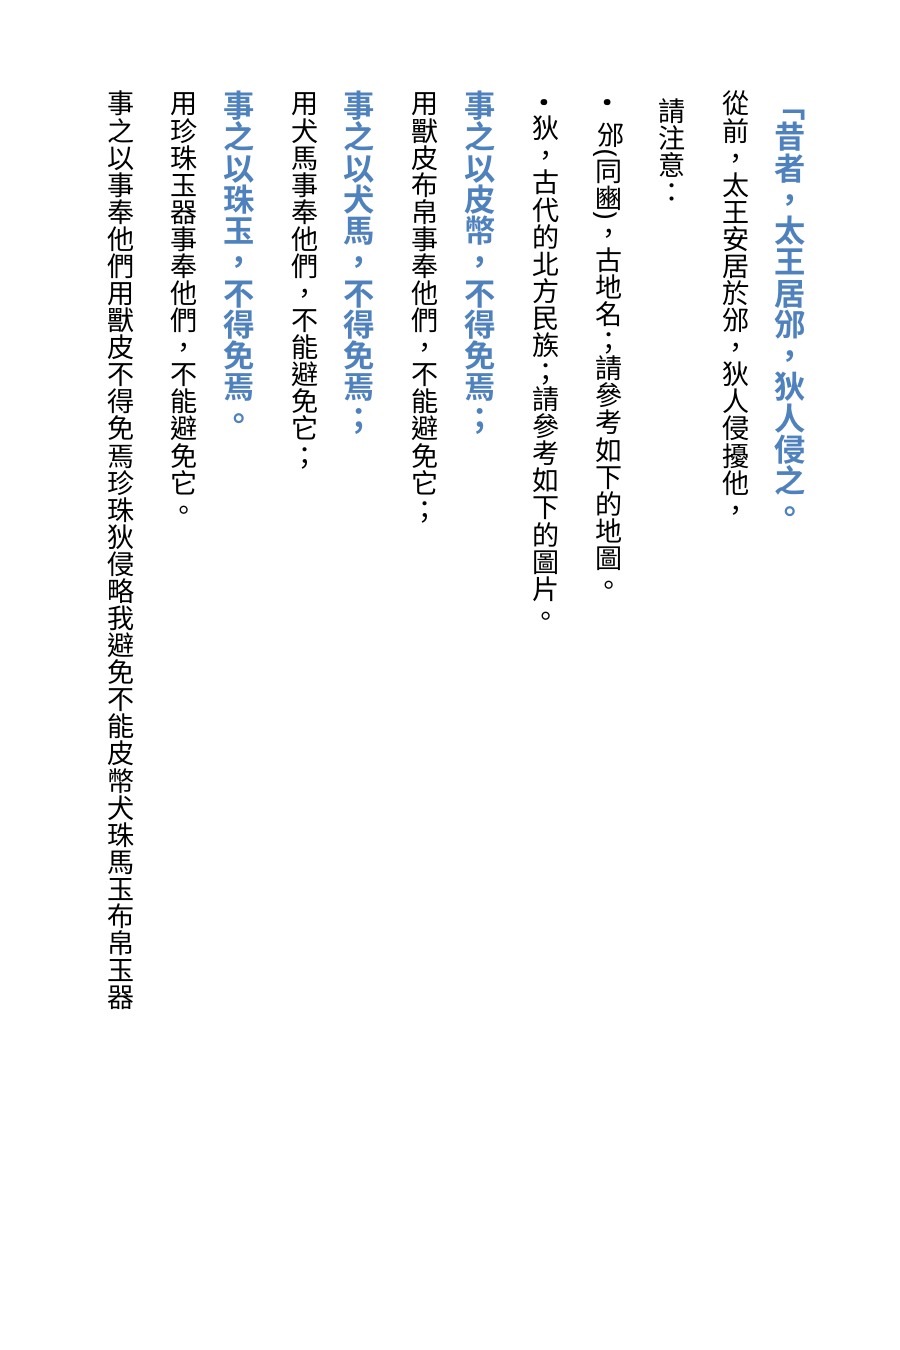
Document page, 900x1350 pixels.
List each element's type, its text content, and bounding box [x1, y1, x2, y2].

subtitle 事之以犬馬，不得免焉； [337, 90, 379, 1260]
subtitle 事之以珠玉，不得免焉。 [216, 90, 259, 1260]
text 用珍珠玉器事奉他們，不能避免它。 [164, 90, 201, 1260]
text • 邠 (同豳)，古地名；請參考如下的地圖。 [589, 97, 626, 1260]
text 請注意： [653, 90, 689, 1260]
text 從前，太王安居於邠，狄人侵擾他， [716, 90, 753, 1260]
text 用獸皮布帛事奉他們，不能避免它； [406, 90, 442, 1260]
text 用犬馬事奉他們，不能避免它； [285, 90, 322, 1260]
subtitle 事之以皮幣，不得免焉； [457, 90, 500, 1260]
text 事之以事奉他們用獸皮不得免焉珍珠狄侵略我避免不能皮幣犬珠馬玉布帛玉器 [101, 90, 138, 1260]
subtitle 「昔者，太王居邠，狄人侵之。 [767, 90, 810, 1260]
text • 狄，古代的北方民族；請參考如下的圖片。 [526, 97, 563, 1260]
